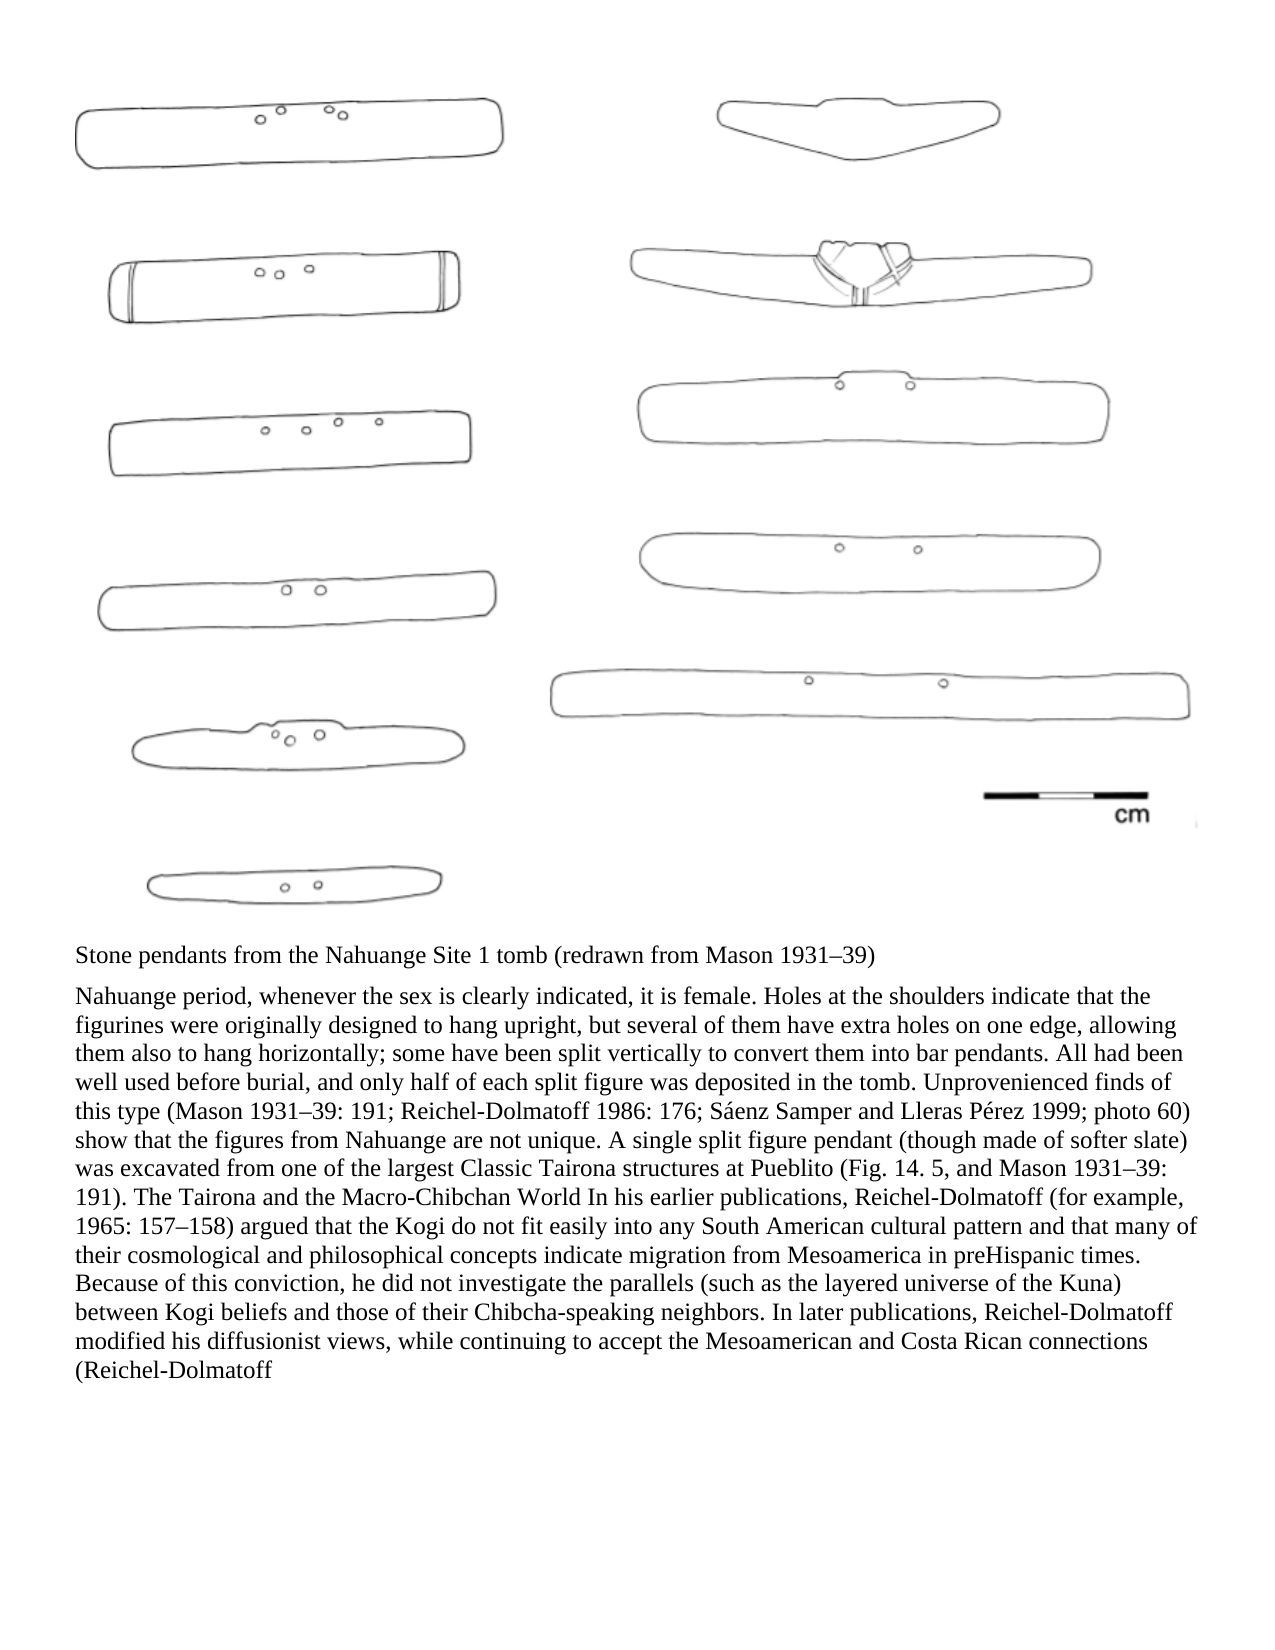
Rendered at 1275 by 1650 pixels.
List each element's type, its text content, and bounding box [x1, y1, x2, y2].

picture [75, 75, 1200, 928]
text Stone pendants from the Nahuange Site 1 tomb (redrawn from Mason 1931–39) [75, 940, 1200, 968]
text Nahuange period, whenever the sex is clearly indicated, it is female. Holes at the shoulders indicate that the figurines were originally designed to hang upright, but several of them have extra holes on one edge, allowing them also to hang horizontally; some have been split vertically to convert them into bar pendants. All had been well used before burial, and only half of each split figure was deposited in the tomb. Unprovenienced finds of this type (Mason 1931–39: 191; Reichel-Dolmatoff 1986: 176; Sáenz Samper and Lleras Pérez 1999; photo 60) show that the figures from Nahuange are not unique. A single split figure pendant (though made of softer slate) was excavated from one of the largest Classic Tairona structures at Pueblito (Fig. 14. 5, and Mason 1931–39: 191). The Tairona and the Macro-Chibchan World In his earlier publications, Reichel-Dolmatoff (for example, 1965: 157–158) argued that the Kogi do not fit easily into any South American cultural pattern and that many of their cosmological and philosophical concepts indicate migration from Mesoamerica in preHispanic times. Because of this conviction, he did not investigate the parallels (such as the layered universe of the Kuna) between Kogi beliefs and those of their Chibcha-speaking neighbors. In later publications, Reichel-Dolmatoff modified his diffusionist views, while continuing to accept the Mesoamerican and Costa Rican connections (Reichel-Dolmatoff [75, 981, 1200, 1383]
